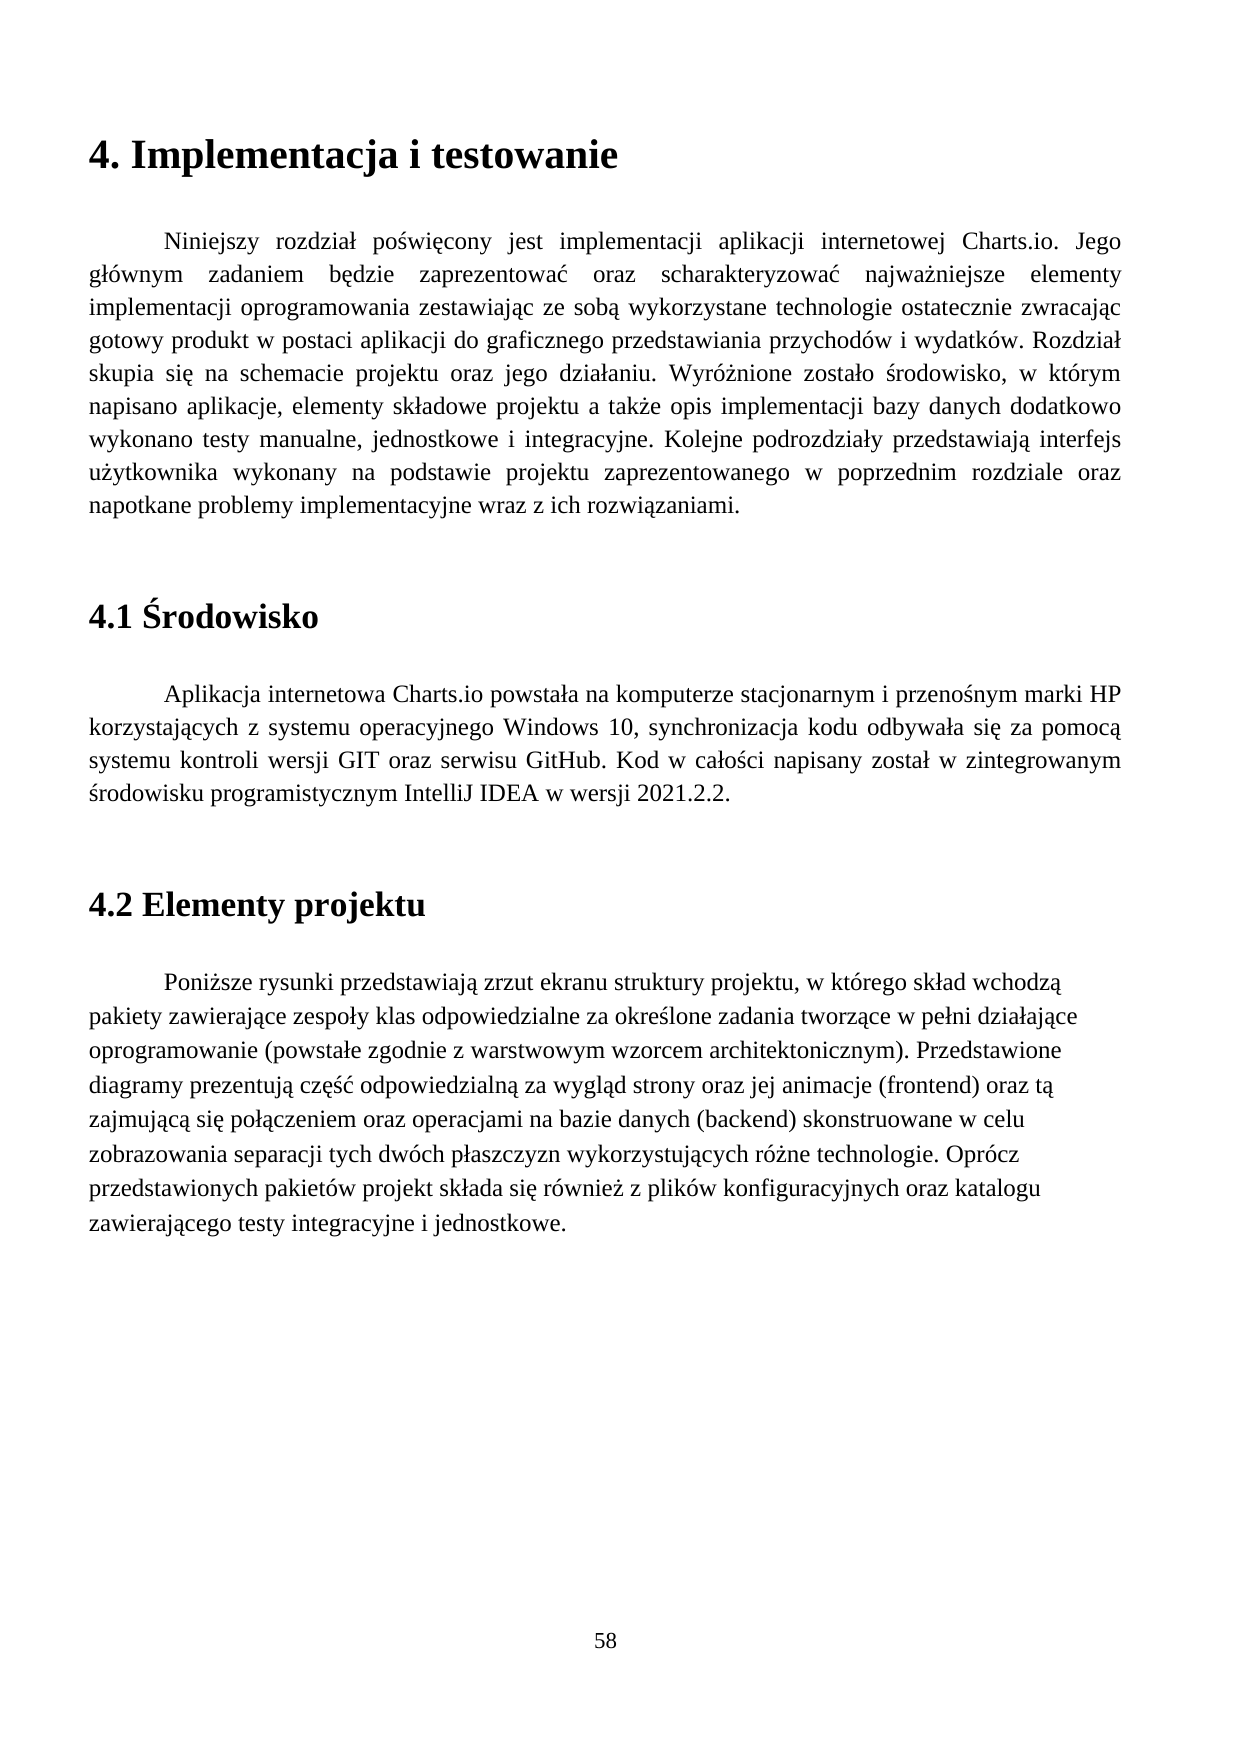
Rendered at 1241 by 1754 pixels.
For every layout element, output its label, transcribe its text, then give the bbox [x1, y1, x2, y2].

text Aplikacja internetowa Charts.io powstała na komputerze stacjonarnym i przenośnym marki HP korzystających z systemu operacyjnego Windows 10, synchronizacja kodu odbywała się za pomocą systemu kontroli wersji GIT oraz serwisu GitHub. Kod w całości napisany został w zintegrowanym środowisku programistycznym IntelliJ IDEA w wersji 2021.2.2. [89, 679, 1122, 807]
subtitle 4.2 Elementy projektu [89, 883, 740, 924]
text Poniższe rysunki przedstawiają zrzut ekranu struktury projektu, w którego skład wchodzą pakiety zawierające zespoły klas odpowiedzialne za określone zadania tworzące w pełni działające oprogramowanie (powstałe zgodnie z warstwowym wzorcem architektonicznym). Przedstawione diagramy prezentują część odpowiedzialną za wygląd strony oraz jej animacje (frontend) oraz tą zajmującą się połączeniem oraz operacjami na bazie danych (backend) skonstruowane w celu zobrazowania separacji tych dwóch płaszczyzn wykorzystujących różne technologie. Oprócz przedstawionych pakietów projekt składa się również z plików konfiguracyjnych oraz katalogu zawierającego testy integracyjne i jednostkowe. [89, 967, 1122, 1237]
subtitle 4.1 Środowisko [89, 595, 740, 636]
text Niniejszy rozdział poświęcony jest implementacji aplikacji internetowej Charts.io. Jego głównym zadaniem będzie zaprezentować oraz scharakteryzować najważniejsze elementy implementacji oprogramowania zestawiając ze sobą wykorzystane technologie ostatecznie zwracając gotowy produkt w postaci aplikacji do graficznego przedstawiania przychodów i wydatków. Rozdział skupia się na schemacie projektu oraz jego działaniu. Wyróżnione zostało środowisko, w którym napisano aplikacje, elementy składowe projektu a także opis implementacji bazy danych dodatkowo wykonano testy manualne, jednostkowe i integracyjne. Kolejne podrozdziały przedstawiają interfejs użytkownika wykonany na podstawie projektu zaprezentowanego w poprzednim rozdziale oraz napotkane problemy implementacyjne wraz z ich rozwiązaniami. [89, 226, 1122, 519]
subtitle 4. Implementacja i testowanie [89, 130, 740, 178]
